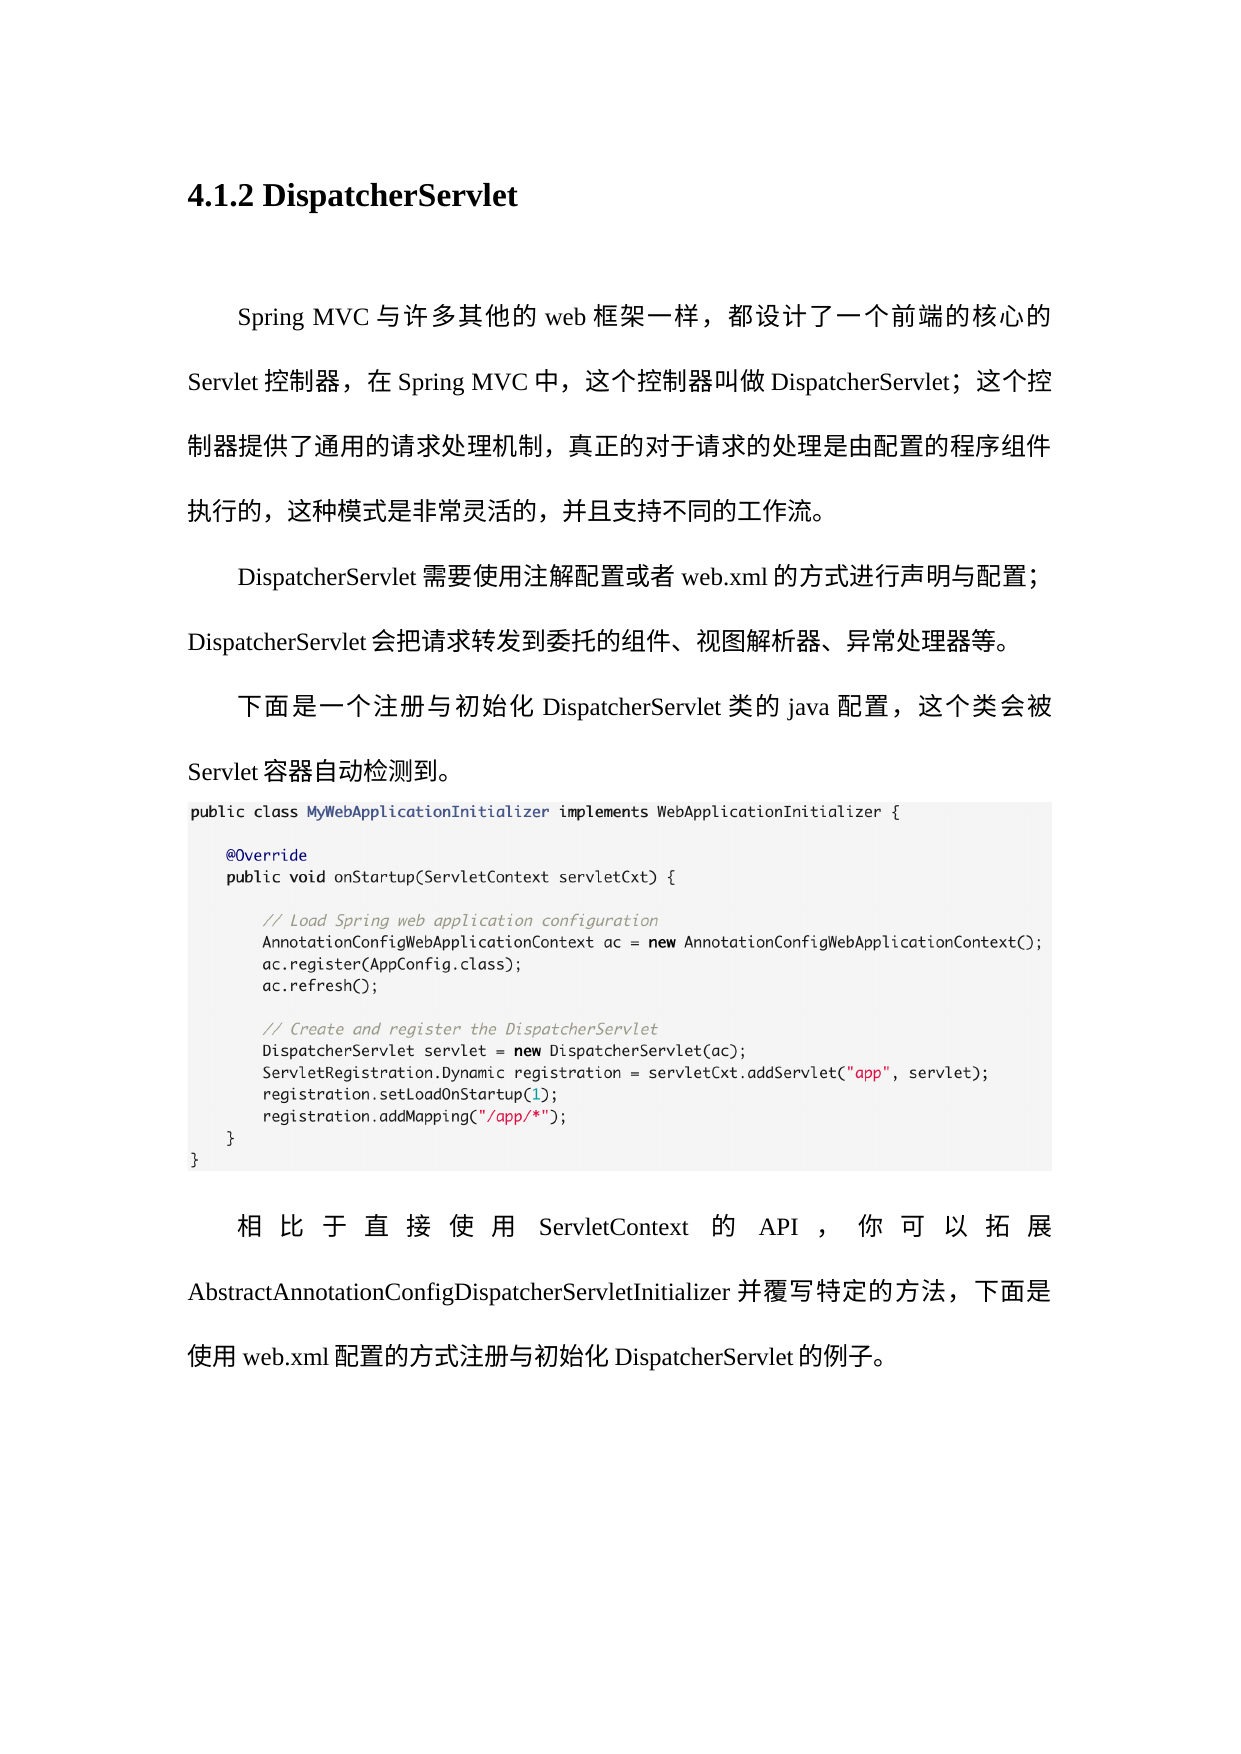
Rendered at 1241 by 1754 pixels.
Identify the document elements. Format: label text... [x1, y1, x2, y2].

picture [187, 802, 1053, 1171]
text 下面是一个注册与初始化DispatcherServlet类的java配置，这个类会被Servlet容器自动检测到。 [187, 672, 1053, 802]
text Spring MVC与许多其他的web框架一样，都设计了一个前端的核心的Servlet控制器，在Spring MVC中，这个控制器叫做DispatcherServlet；这个控制器提供了通用的请求处理机制，真正的对于请求的处理是由配置的程序组件执行的，这种模式是非常灵活的，并且支持不同的工作流。 [187, 282, 1053, 542]
subtitle 4.1.2 DispatcherServlet [187, 162, 1053, 227]
text DispatcherServlet需要使用注解配置或者web.xml的方式进行声明与配置；DispatcherServlet会把请求转发到委托的组件、视图解析器、异常处理器等。 [187, 542, 1053, 672]
text 相比于直接使用ServletContext的API，你可以拓展AbstractAnnotationConfigDispatcherServletInitializer并覆写特定的方法，下面是使用web.xml配置的方式注册与初始化DispatcherServlet的例子。 [187, 1192, 1053, 1387]
